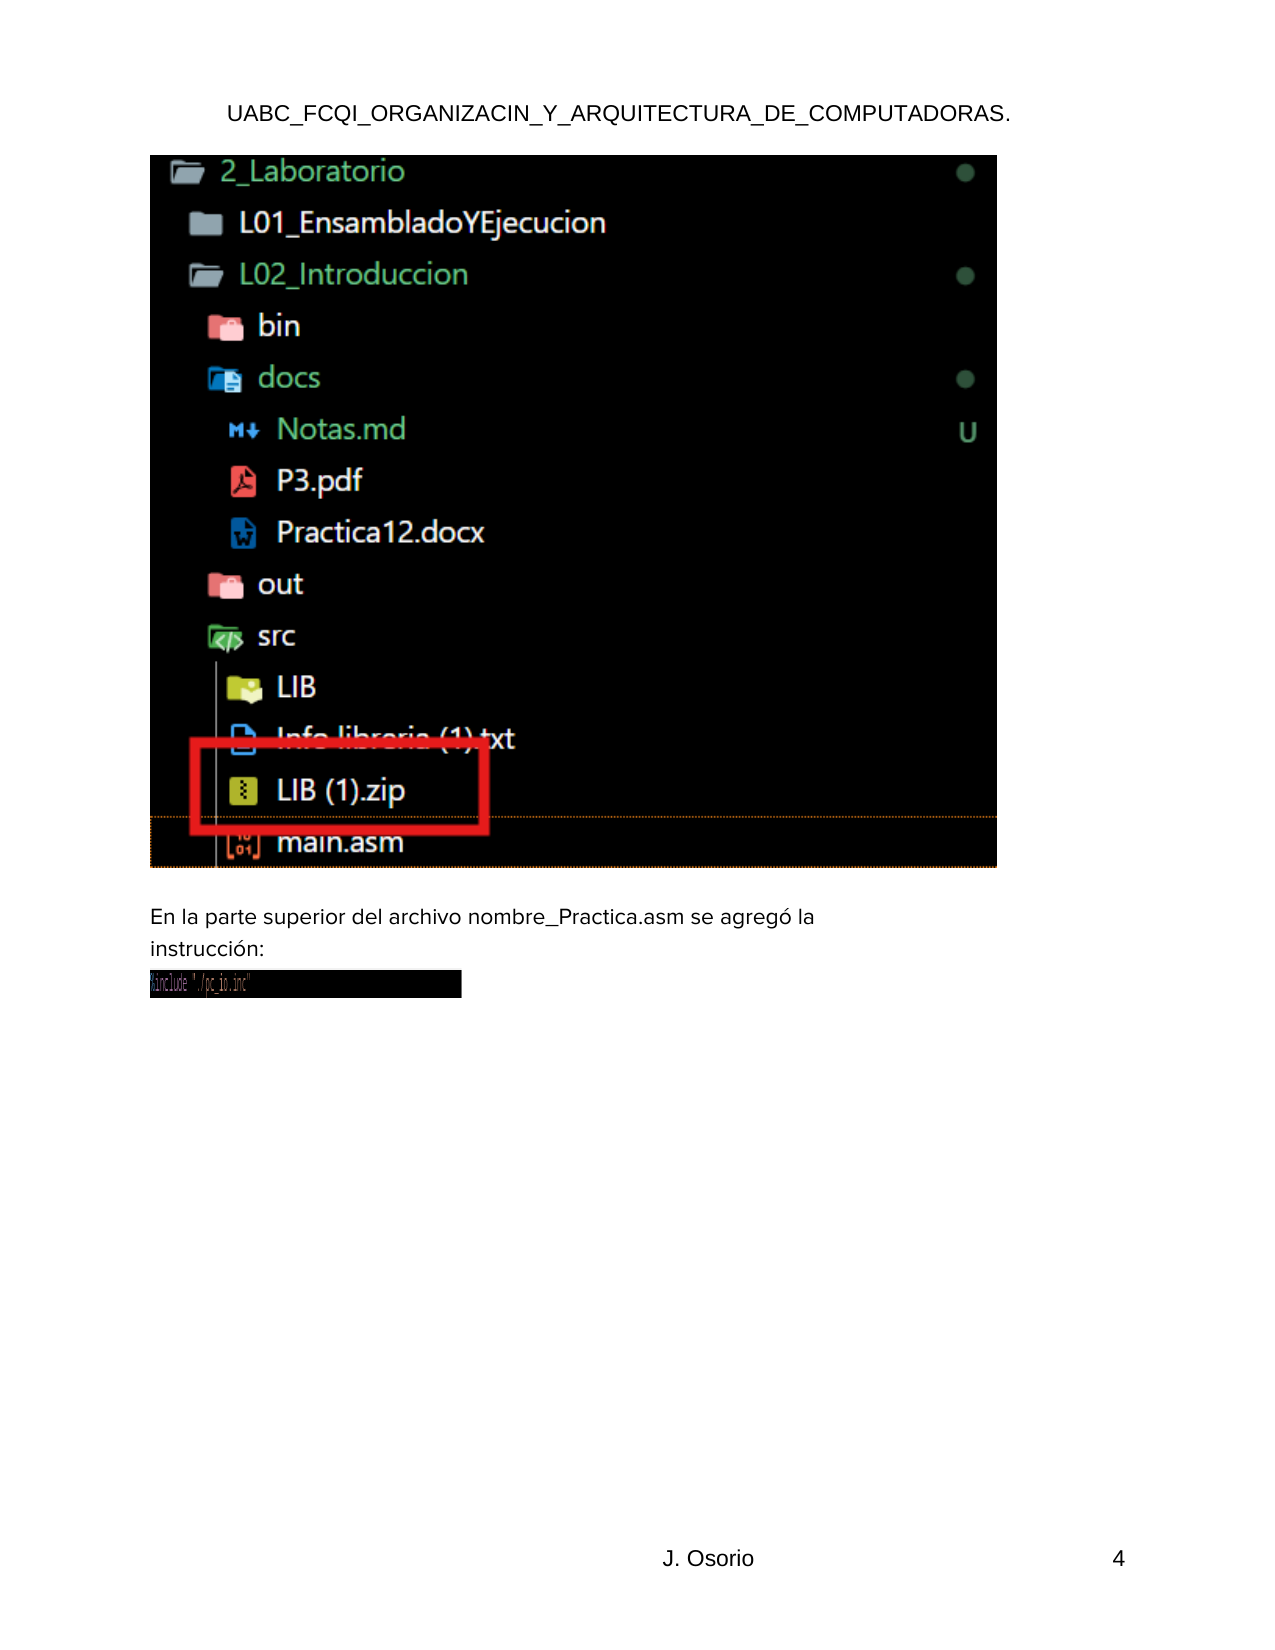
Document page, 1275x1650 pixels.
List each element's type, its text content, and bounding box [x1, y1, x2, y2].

text instrucción: [150, 936, 1125, 964]
text En la parte superior del archivo nombre_Practica.asm se agregó la [150, 904, 1125, 932]
picture [150, 155, 997, 868]
